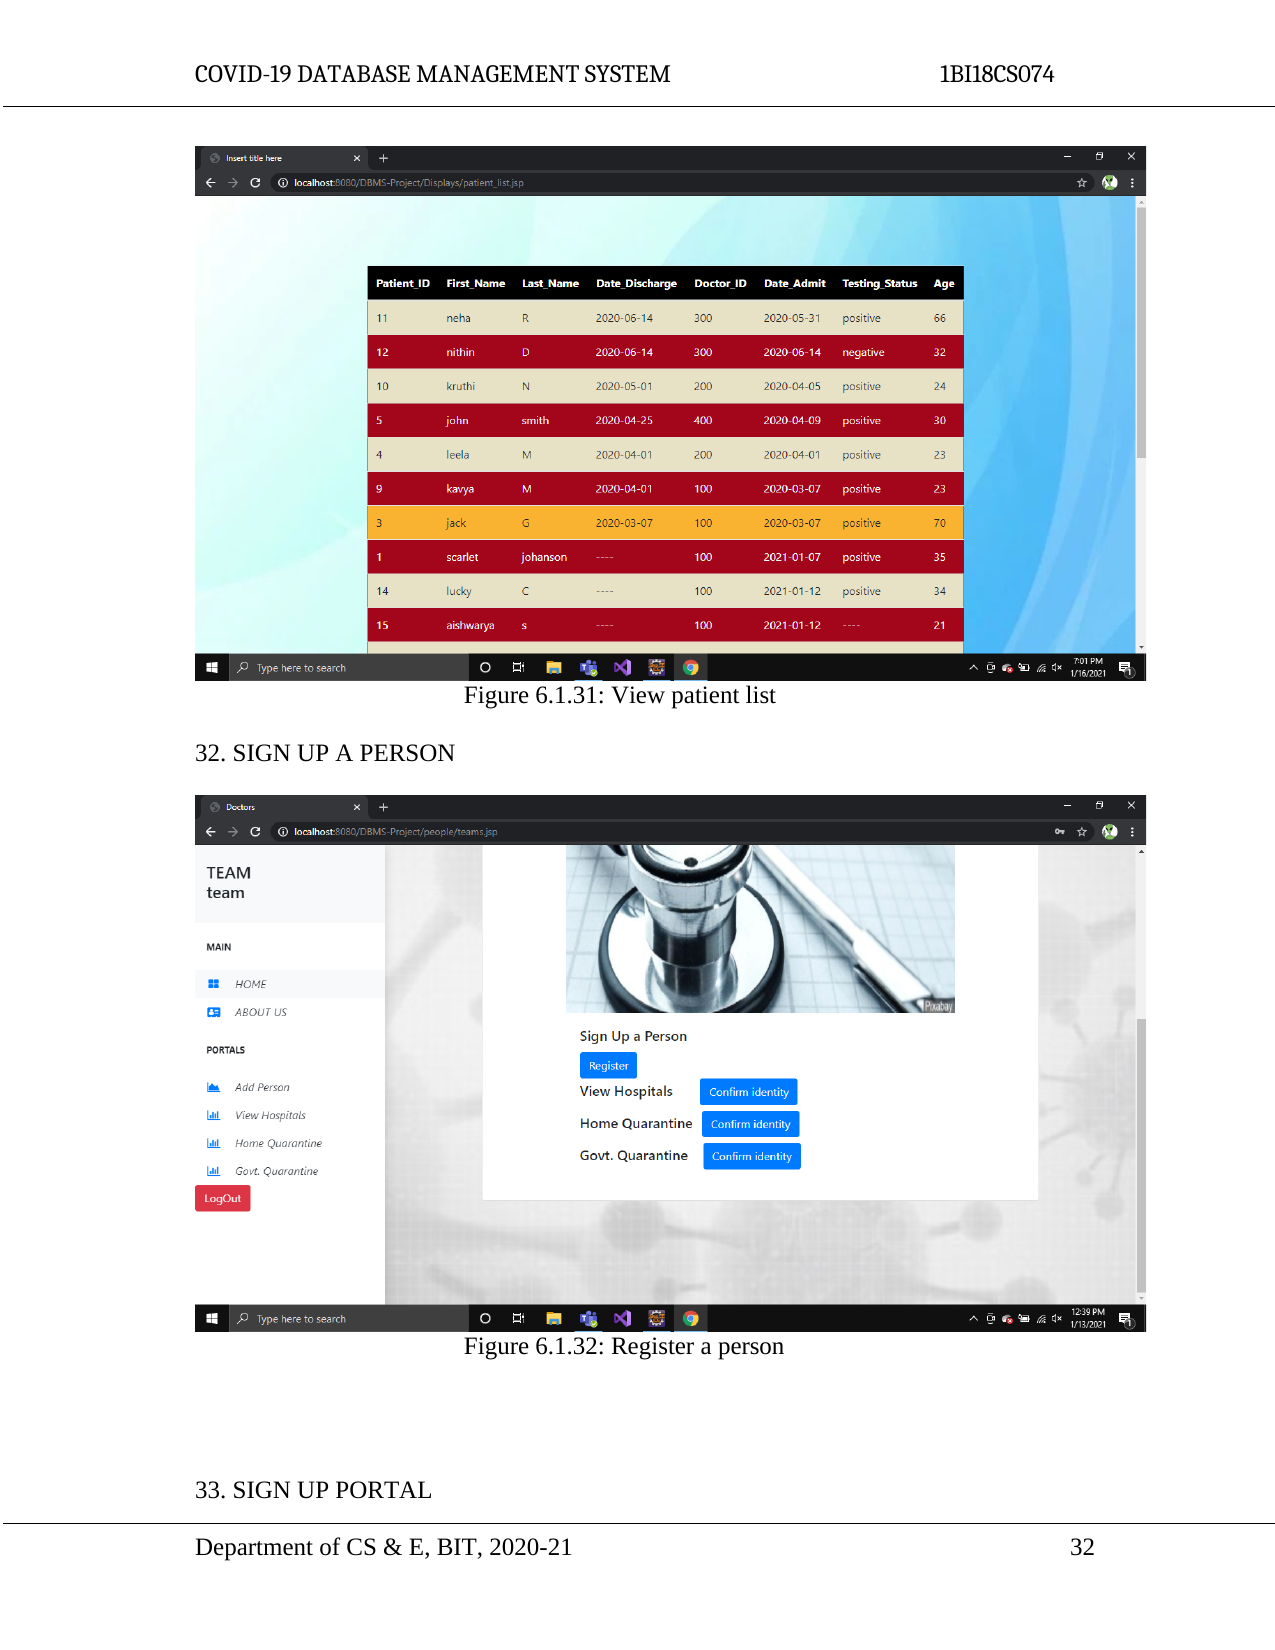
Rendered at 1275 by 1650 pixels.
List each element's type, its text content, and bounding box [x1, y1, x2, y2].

text 33. SIGN UP PORTAL [195, 1475, 1125, 1504]
picture [195, 146, 1147, 681]
picture [195, 795, 1147, 1332]
text Figure 6.1.31: View patient list [195, 681, 1125, 709]
text 32. SIGN UP A PERSON [195, 738, 1125, 767]
text Figure 6.1.32: Register a person [195, 1332, 1125, 1360]
